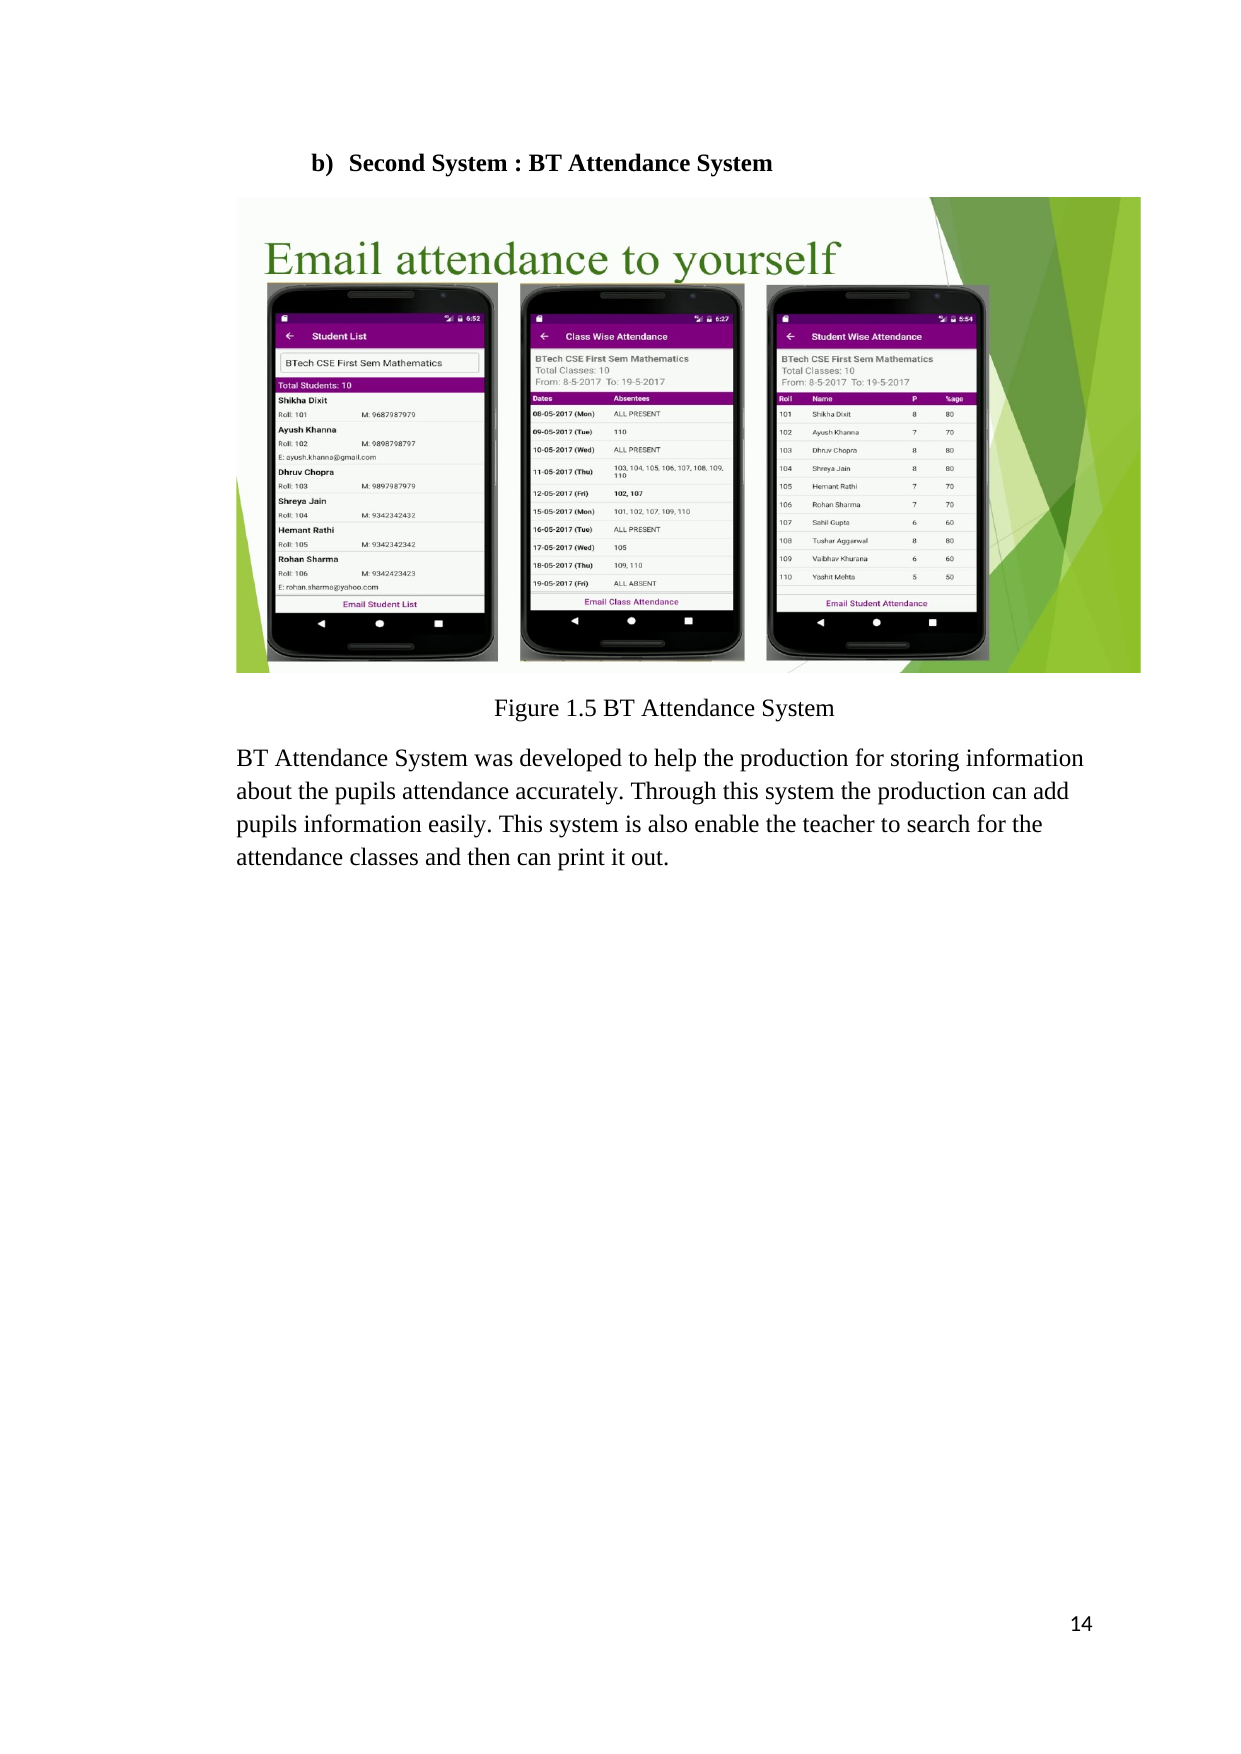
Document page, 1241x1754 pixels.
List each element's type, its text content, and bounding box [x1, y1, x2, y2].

list Second System : BT Attendance System [311, 148, 1092, 176]
picture [236, 197, 1141, 673]
text BT Attendance System was developed to help the production for storing information about the pupils attendance accurately. Through this system the production can add pupils information easily. This system is also enable the teacher to search for the attendance classes and then can print it out. [236, 743, 1092, 871]
text Figure 1.5 BT Attendance System [236, 693, 1092, 722]
